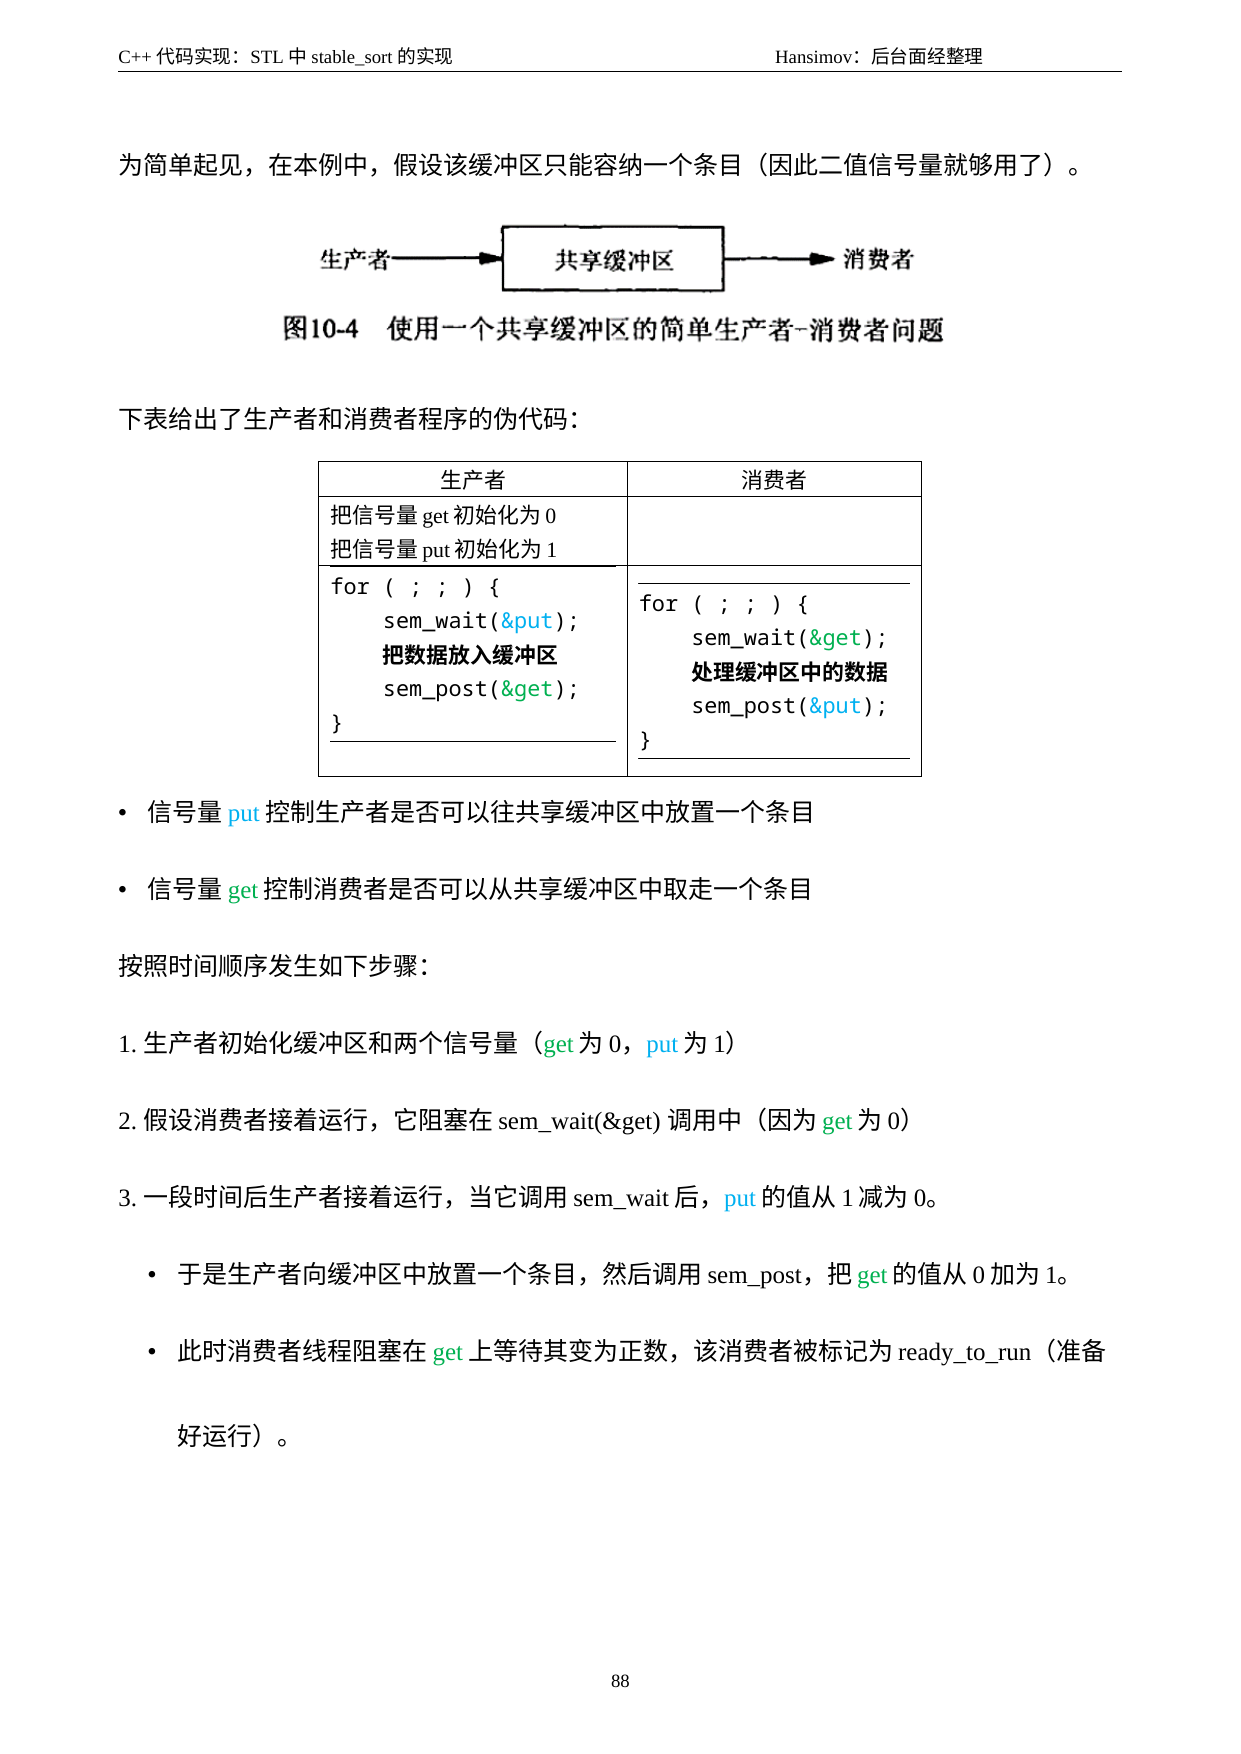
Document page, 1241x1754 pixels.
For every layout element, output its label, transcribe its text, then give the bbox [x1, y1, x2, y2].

text 于是生产者向缓冲区中放置一个条目，然后调用sem_post，把get的值从0加为1。 [148, 1239, 1122, 1307]
text 1. 生产者初始化缓冲区和两个信号量（get为0，put为1） [118, 1008, 1122, 1076]
table_cell 把信号量get初始化为0 把信号量put初始化为1 [319, 497, 627, 565]
text 信号量put控制生产者是否可以往共享缓冲区中放置一个条目 [118, 777, 1122, 845]
table_cell for ( ; ; ) { sem_wait(&put); 把数据放入缓冲区 sem_post(&get); } [319, 566, 627, 776]
text 信号量get控制消费者是否可以从共享缓冲区中取走一个条目 [118, 854, 1122, 922]
picture [265, 206, 975, 353]
table_header 生产者 [319, 462, 627, 496]
table_header 消费者 [628, 462, 921, 496]
table_cell for ( ; ; ) { sem_wait(&get); 处理缓冲区中的数据 sem_post(&put); } [628, 566, 921, 776]
table_cell [628, 497, 921, 565]
text 2. 假设消费者接着运行，它阻塞在sem_wait(&get) 调用中（因为get为0） [118, 1085, 1122, 1153]
text 按照时间顺序发生如下步骤： [118, 931, 1122, 999]
text 下表给出了生产者和消费者程序的伪代码： [118, 384, 1122, 452]
text 为简单起见，在本例中，假设该缓冲区只能容纳一个条目（因此二值信号量就够用了）。 [118, 130, 1122, 198]
text 此时消费者线程阻塞在get上等待其变为正数，该消费者被标记为ready_to_run（准备好运行）。 [148, 1316, 1122, 1468]
text 3. 一段时间后生产者接着运行，当它调用sem_wait后，put的值从1减为0。 [118, 1162, 1122, 1230]
